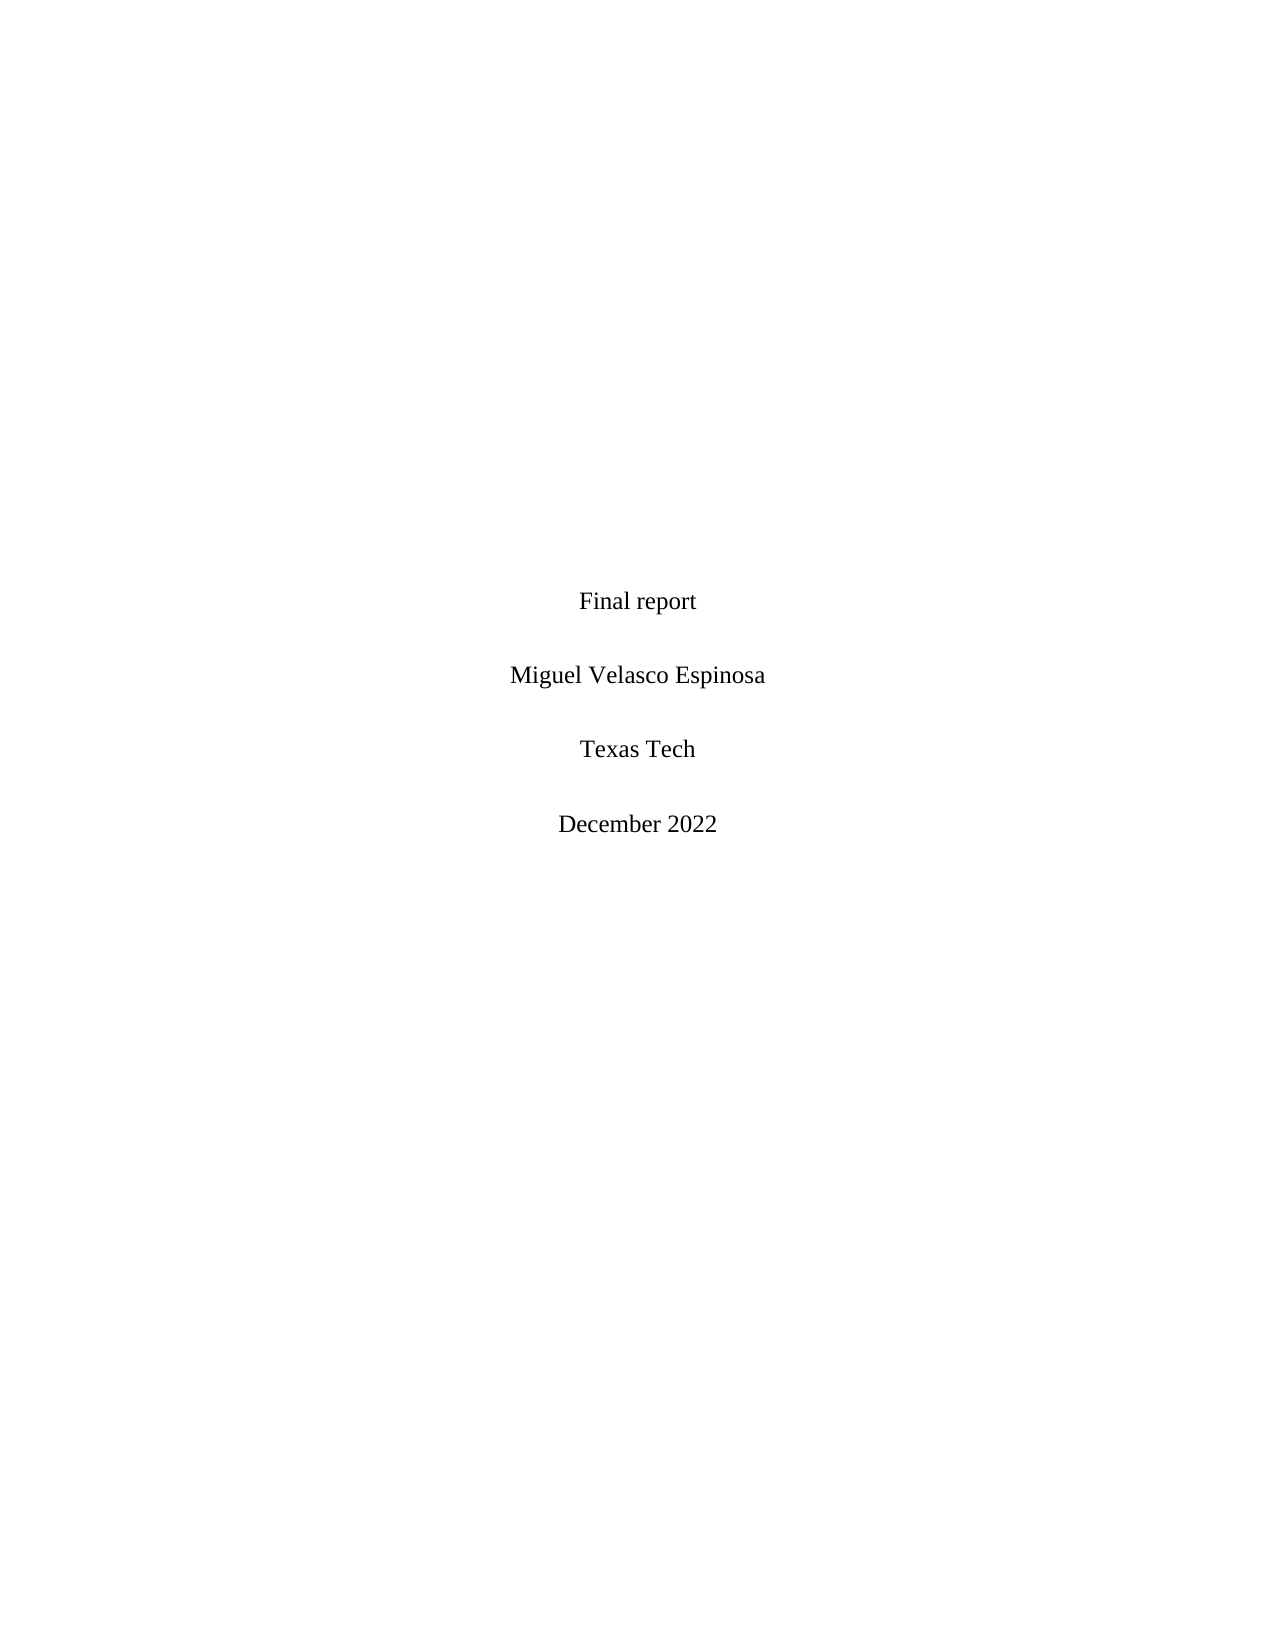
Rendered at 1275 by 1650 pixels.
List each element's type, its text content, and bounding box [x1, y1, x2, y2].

text Texas Tech [150, 734, 1125, 763]
text December 2022 [150, 809, 1125, 837]
text Miguel Velasco Espinosa [150, 660, 1125, 689]
text Final report [150, 586, 1125, 615]
